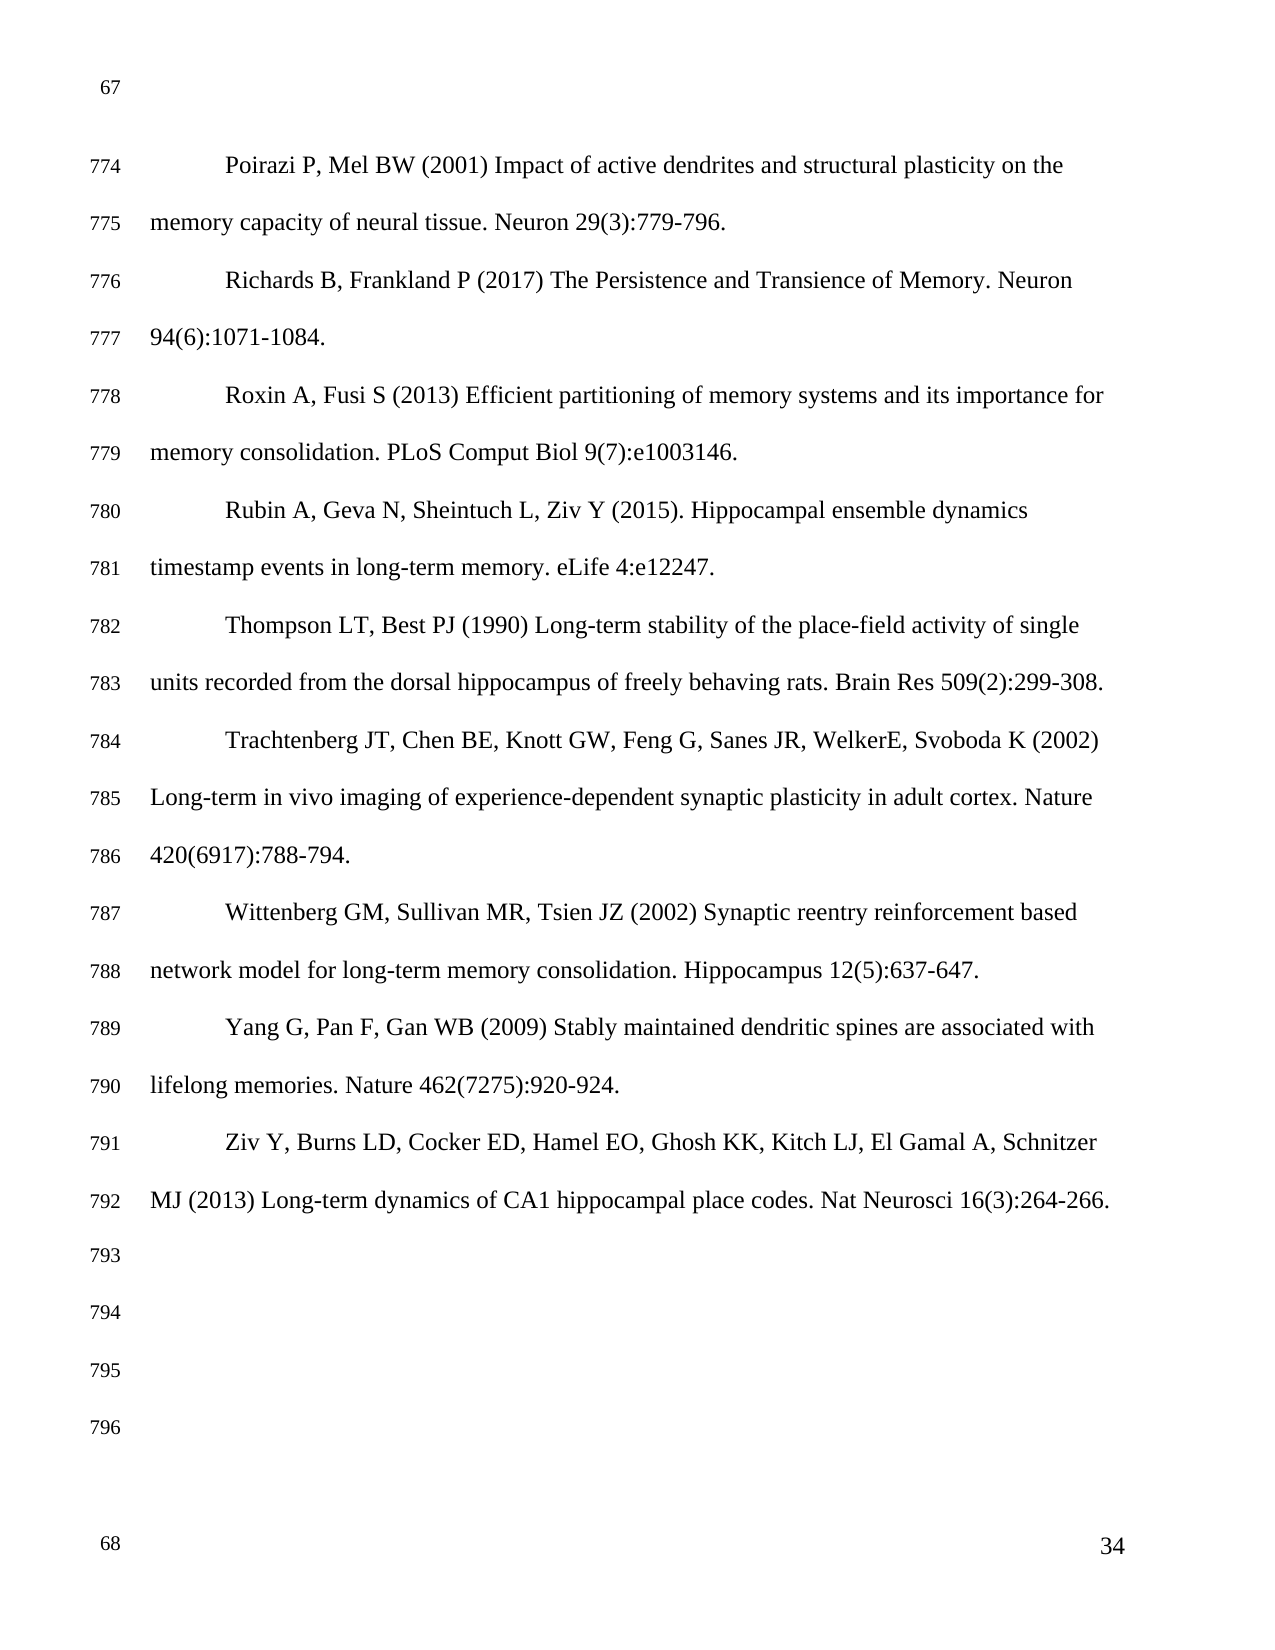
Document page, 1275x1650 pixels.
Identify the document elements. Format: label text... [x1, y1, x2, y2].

text Poirazi P, Mel BW (2001) Impact of active dendrites and structural plasticity on the memory capacity of neural tissue. Neuron 29(3):779-796. [150, 150, 1125, 236]
text Rubin A, Geva N, Sheintuch L, Ziv Y (2015). Hippocampal ensemble dynamics timestamp events in long-term memory. eLife 4:e12247. [150, 495, 1125, 581]
text Richards B, Frankland P (2017) The Persistence and Transience of Memory. Neuron 94(6):1071-1084. [150, 265, 1125, 351]
text Yang G, Pan F, Gan WB (2009) Stably maintained dendritic spines are associated with lifelong memories. Nature 462(7275):920-924. [150, 1012, 1125, 1099]
text Wittenberg GM, Sullivan MR, Tsien JZ (2002) Synaptic reentry reinforcement based network model for long-term memory consolidation. Hippocampus 12(5):637-647. [150, 897, 1125, 984]
text Ziv Y, Burns LD, Cocker ED, Hamel EO, Ghosh KK, Kitch LJ, El Gamal A, Schnitzer MJ (2013) Long-term dynamics of CA1 hippocampal place codes. Nat Neurosci 16(3):264-266. [150, 1127, 1125, 1214]
text Trachtenberg JT, Chen BE, Knott GW, Feng G, Sanes JR, WelkerE, Svoboda K (2002) Long-term in vivo imaging of experience-dependent synaptic plasticity in adult cortex. Nature 420(6917):788-794. [150, 725, 1125, 869]
text Thompson LT, Best PJ (1990) Long-term stability of the place-field activity of single units recorded from the dorsal hippocampus of freely behaving rats. Brain Res 509(2):299-308. [150, 610, 1125, 696]
text Roxin A, Fusi S (2013) Efficient partitioning of memory systems and its importance for memory consolidation. PLoS Comput Biol 9(7):e1003146. [150, 380, 1125, 466]
